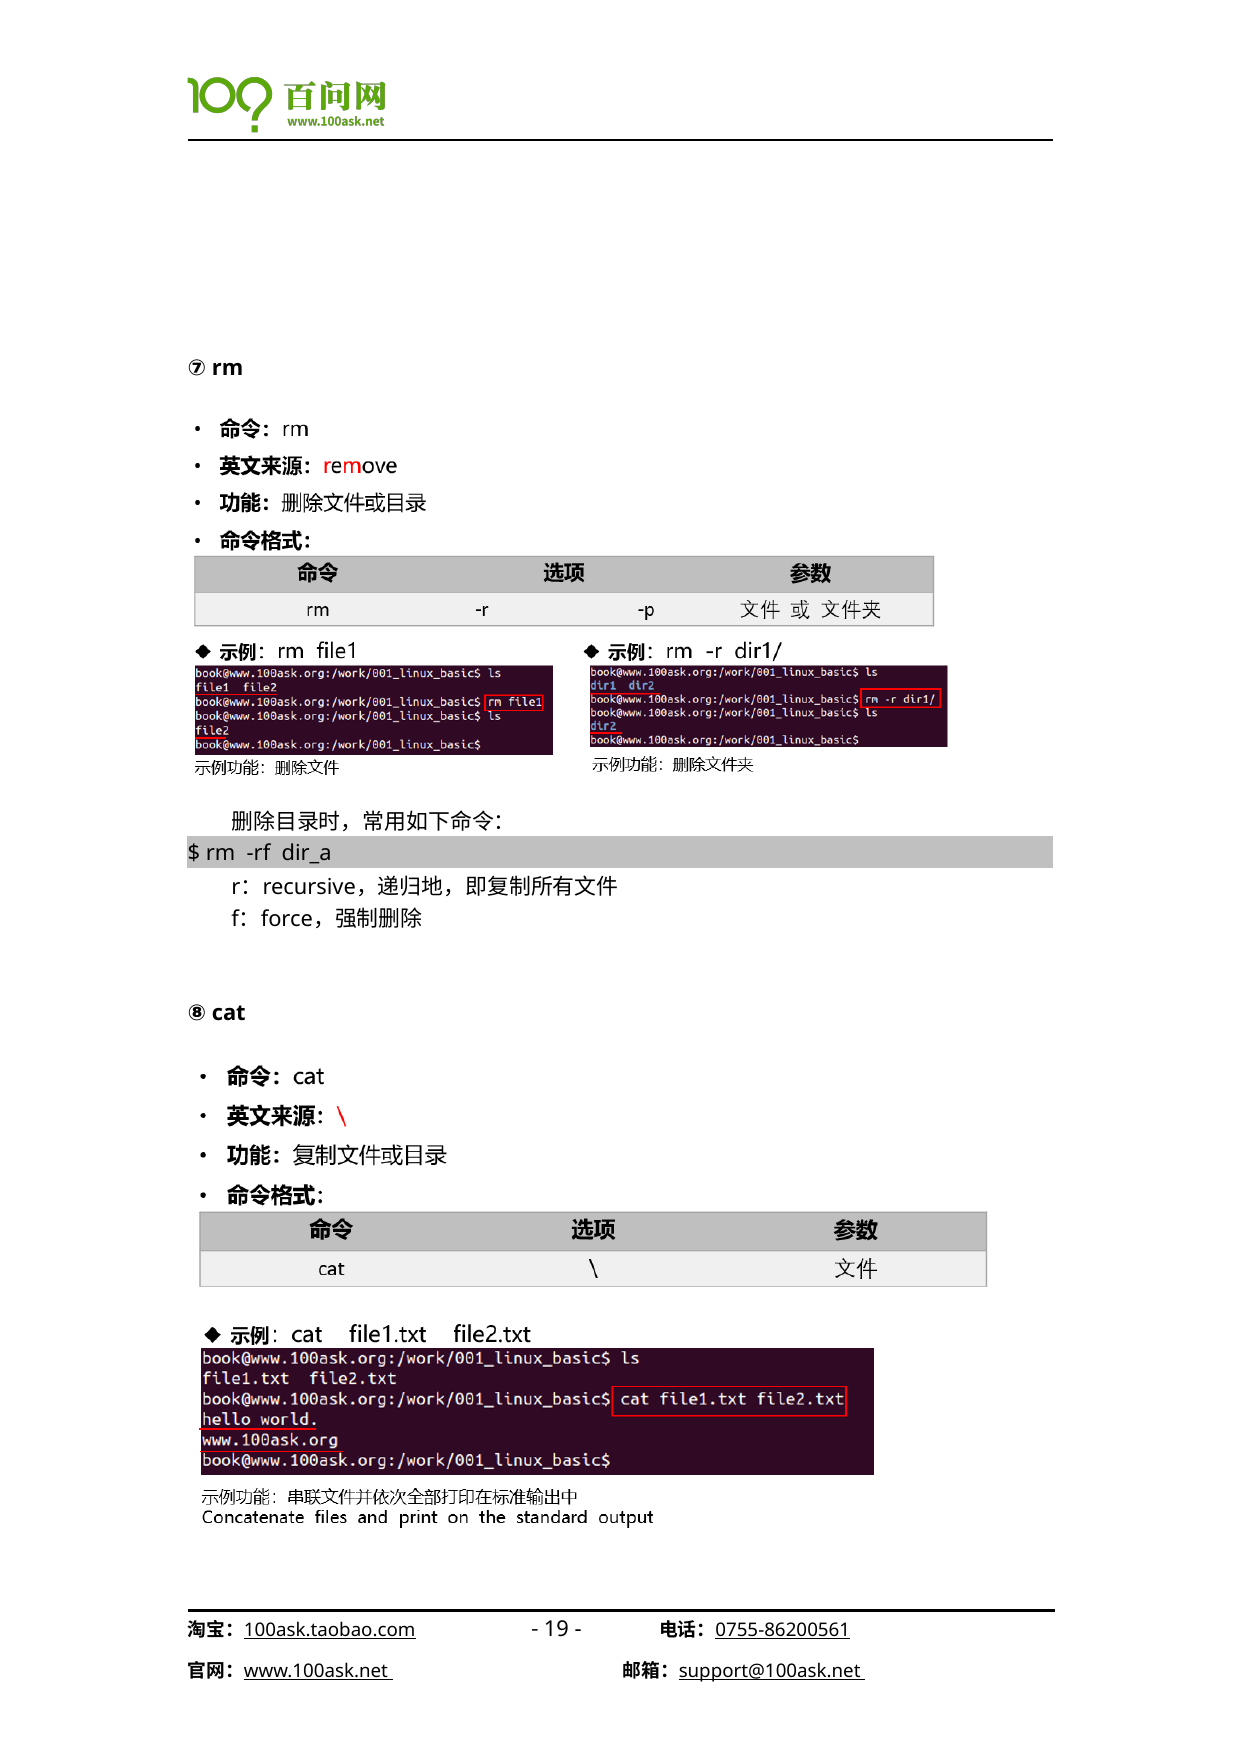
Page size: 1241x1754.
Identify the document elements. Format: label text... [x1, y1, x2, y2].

picture [187, 77, 386, 138]
picture [187, 413, 956, 784]
subtitle ⑧ cat [187, 995, 1053, 1028]
subtitle ⑦ rm [187, 351, 1053, 383]
text 删除目录时，常用如下命令： [187, 803, 1053, 836]
text $ rm -rf dir_a [187, 836, 1053, 868]
text r：recursive，递归地，即复制所有文件 [187, 868, 1053, 901]
picture [187, 1057, 996, 1534]
text f：force，强制删除 [187, 901, 1053, 933]
